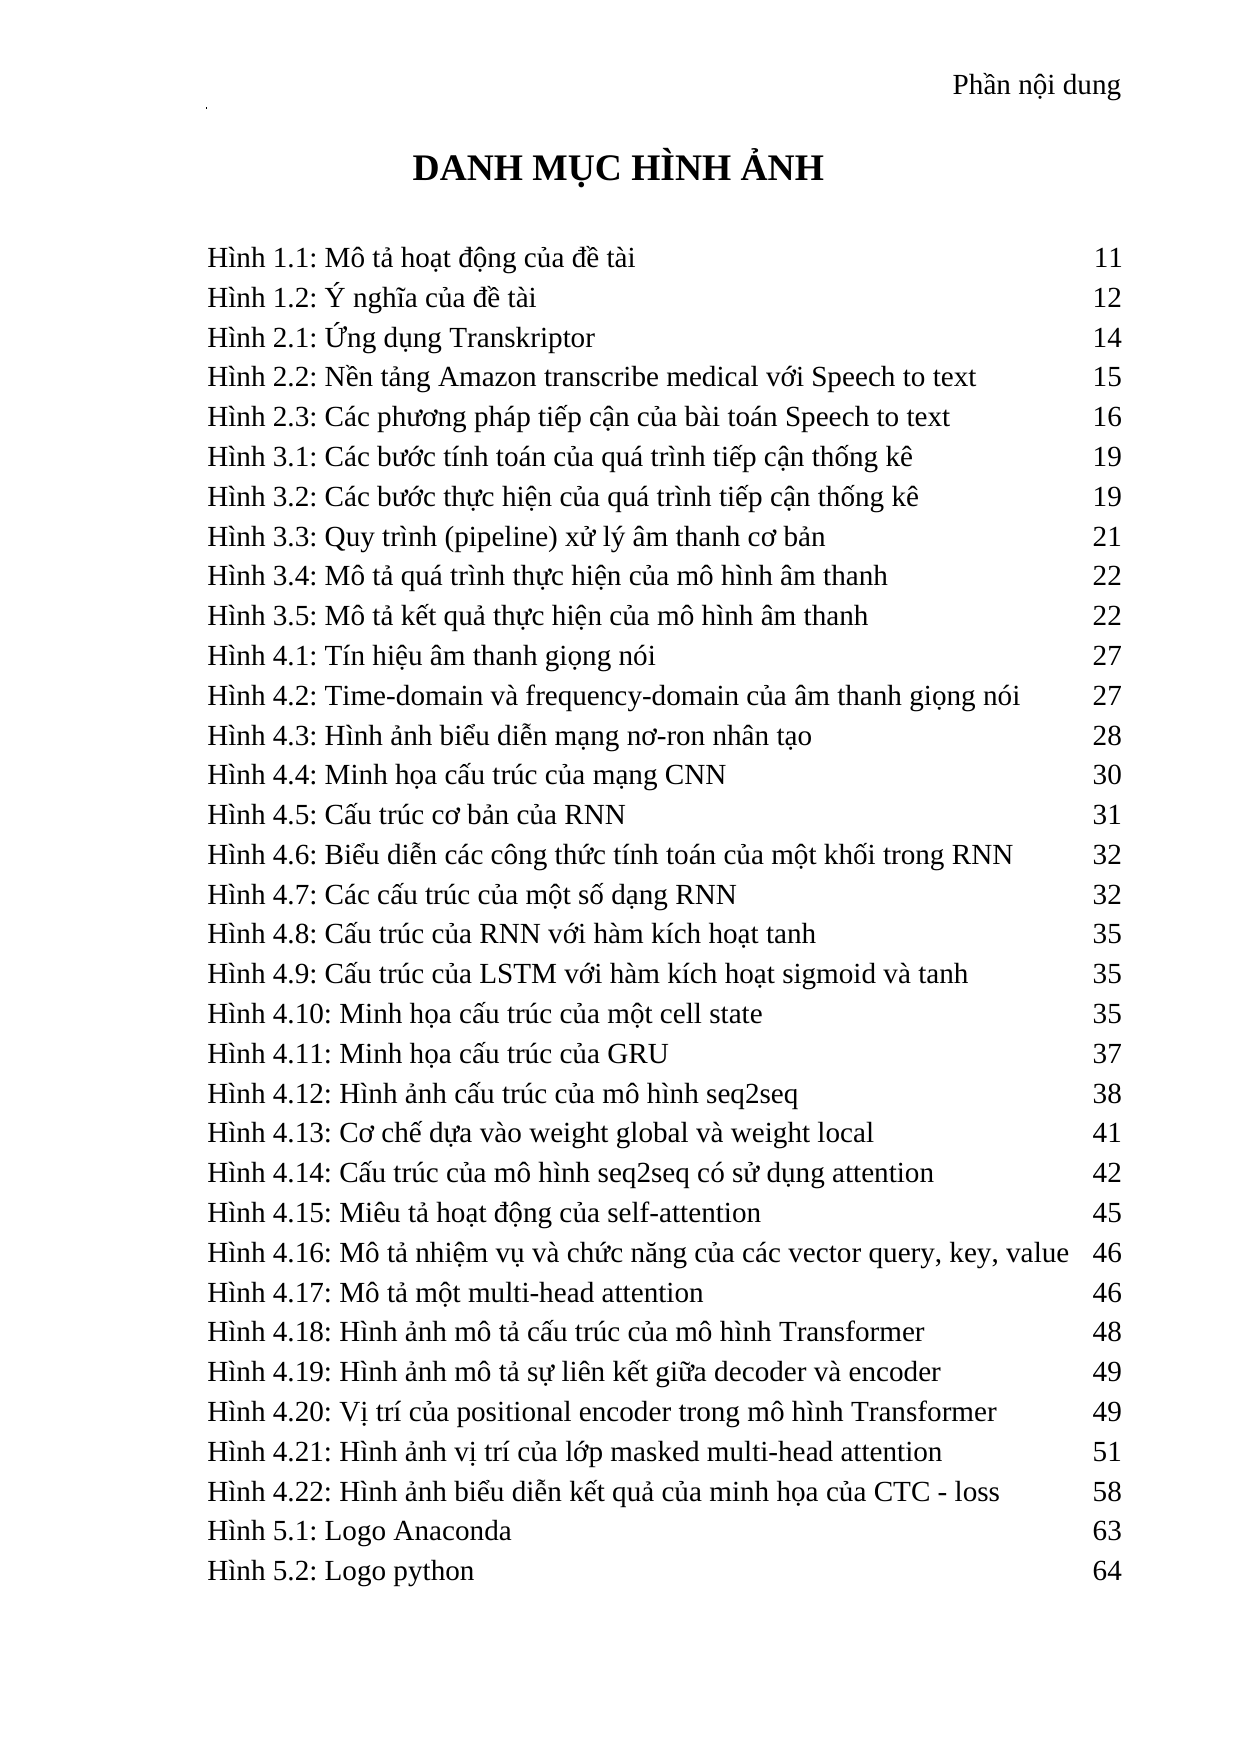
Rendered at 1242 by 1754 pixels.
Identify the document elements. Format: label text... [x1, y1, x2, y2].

text Hình 4.6: Biểu diễn các công thức tính toán của một khối trong RNN 32 [207, 837, 1242, 871]
text Hình 5.1: Logo Anaconda 63 [207, 1513, 1242, 1547]
text Hình 4.22: Hình ảnh biểu diễn kết quả của minh họa của CTC - loss 58 [207, 1474, 1242, 1507]
text Hình 2.3: Các phương pháp tiếp cận của bài toán Speech to text 16 [207, 399, 1242, 433]
text Hình 4.10: Minh họa cấu trúc của một cell state 35 [207, 996, 1242, 1030]
text Hình 2.2: Nền tảng Amazon transcribe medical với Speech to text 15 [207, 359, 1242, 393]
text Hình 4.13: Cơ chế dựa vào weight global và weight local 41 [207, 1116, 1242, 1149]
text Hình 1.2: Ý nghĩa của đề tài 12 [207, 280, 1242, 313]
text Hình 4.20: Vị trí của positional encoder trong mô hình Transformer 49 [207, 1394, 1242, 1428]
text Hình 4.18: Hình ảnh mô tả cấu trúc của mô hình Transformer 48 [207, 1314, 1242, 1348]
text Hình 4.3: Hình ảnh biểu diễn mạng nơ-ron nhân tạo 28 [207, 718, 1242, 751]
text Hình 4.14: Cấu trúc của mô hình seq2seq có sử dụng attention 42 [207, 1155, 1242, 1189]
text Hình 4.9: Cấu trúc của LSTM với hàm kích hoạt sigmoid và tanh 35 [207, 956, 1242, 990]
text Hình 3.1: Các bước tính toán của quá trình tiếp cận thống kê 19 [207, 439, 1242, 473]
text Hình 4.7: Các cấu trúc của một số dạng RNN 32 [207, 877, 1242, 910]
text Hình 4.19: Hình ảnh mô tả sự liên kết giữa decoder và encoder 49 [207, 1354, 1242, 1388]
text Hình 3.3: Quy trình (pipeline) xử lý âm thanh cơ bản 21 [207, 519, 1242, 552]
text Hình 4.17: Mô tả một multi-head attention 46 [207, 1275, 1242, 1308]
subtitle DANH MỤC HÌNH ẢNH [412, 146, 1242, 189]
text Hình 3.4: Mô tả quá trình thực hiện của mô hình âm thanh 22 [207, 558, 1242, 592]
text Hình 4.11: Minh họa cấu trúc của GRU 37 [207, 1036, 1242, 1069]
text Hình 4.4: Minh họa cấu trúc của mạng CNN 30 [207, 757, 1242, 791]
text Hình 5.2: Logo python 64 [207, 1553, 1242, 1587]
text Hình 1.1: Mô tả hoạt động của đề tài 11 [207, 240, 1242, 274]
text Hình 4.2: Time-domain và frequency-domain của âm thanh giọng nói 27 [207, 678, 1242, 711]
text Hình 3.2: Các bước thực hiện của quá trình tiếp cận thống kê 19 [207, 479, 1242, 512]
text Hình 4.1: Tín hiệu âm thanh giọng nói 27 [207, 638, 1242, 672]
text Hình 4.21: Hình ảnh vị trí của lớp masked multi-head attention 51 [207, 1434, 1242, 1467]
text Hình 4.5: Cấu trúc cơ bản của RNN 31 [207, 797, 1242, 831]
text Hình 4.8: Cấu trúc của RNN với hàm kích hoạt tanh 35 [207, 917, 1242, 950]
text Hình 3.5: Mô tả kết quả thực hiện của mô hình âm thanh 22 [207, 598, 1242, 632]
text Hình 4.15: Miêu tả hoạt động của self-attention 45 [207, 1195, 1242, 1229]
text Hình 4.16: Mô tả nhiệm vụ và chức năng của các vector query, key, value 46 [207, 1235, 1242, 1268]
text Hình 4.12: Hình ảnh cấu trúc của mô hình seq2seq 38 [207, 1076, 1242, 1109]
text Hình 2.1: Ứng dụng Transkriptor 14 [207, 320, 1242, 353]
